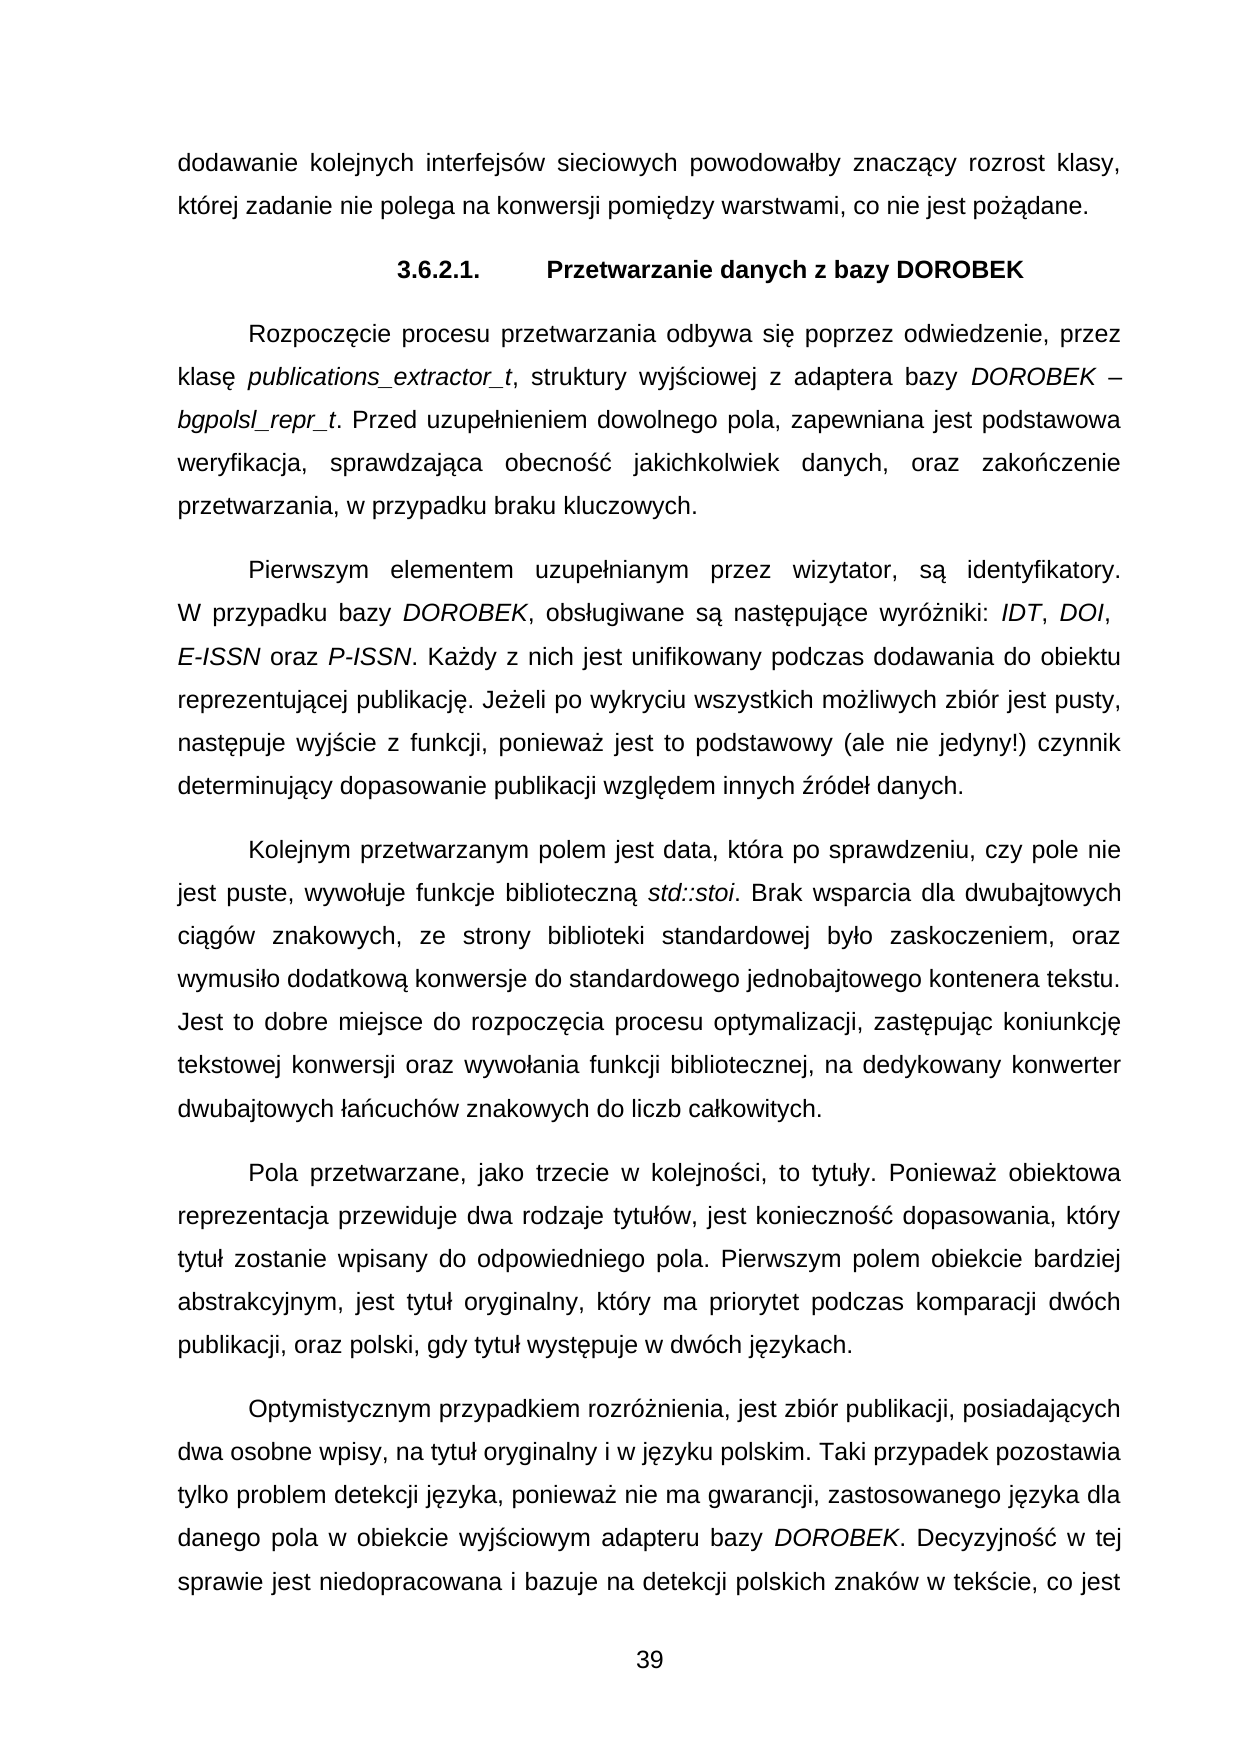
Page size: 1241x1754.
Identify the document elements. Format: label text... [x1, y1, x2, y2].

text Pierwszym elementem uzupełnianym przez wizytator, są identyfikatory. W przypadku bazy DOROBEK, obsługiwane są następujące wyróżniki: IDT, DOI, E-ISSN oraz P-ISSN. Każdy z nich jest unifikowany podczas dodawania do obiektu reprezentującej publikację. Jeżeli po wykryciu wszystkich możliwych zbiór jest pusty, następuje wyjście z funkcji, ponieważ jest to podstawowy (ale nie jedyny!) czynnik determinujący dopasowanie publikacji względem innych źródeł danych. [177, 555, 1122, 799]
text Pola przetwarzane, jako trzecie w kolejności, to tytuły. Ponieważ obiektowa reprezentacja przewiduje dwa rodzaje tytułów, jest konieczność dopasowania, który tytuł zostanie wpisany do odpowiedniego pola. Pierwszym polem obiekcie bardziej abstrakcyjnym, jest tytuł oryginalny, który ma priorytet podczas komparacji dwóch publikacji, oraz polski, gdy tytuł występuje w dwóch językach. [177, 1157, 1122, 1359]
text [177, 148, 1122, 219]
text Rozpoczęcie procesu przetwarzania odbywa się poprzez odwiedzenie, przez klasę publications_extractor_t, struktury wyjściowej z adaptera bazy DOROBEK – bgpolsl_repr_t. Przed uzupełnieniem dowolnego pola, zapewniana jest podstawowa weryfikacja, sprawdzająca obecność jakichkolwiek danych, oraz zakończenie przetwarzania, w przypadku braku kluczowych. [177, 319, 1122, 520]
text Kolejnym przetwarzanym polem jest data, która po sprawdzeniu, czy pole nie jest puste, wywołuje funkcje biblioteczną std::stoi. Brak wsparcia dla dwubajtowych ciągów znakowych, ze strony biblioteki standardowej było zaskoczeniem, oraz wymusiło dodatkową konwersje do standardowego jednobajtowego kontenera tekstu. Jest to dobre miejsce do rozpoczęcia procesu optymalizacji, zastępując koniunkcję tekstowej konwersji oraz wywołania funkcji bibliotecznej, na dedykowany konwerter dwubajtowych łańcuchów znakowych do liczb całkowitych. [177, 835, 1122, 1122]
subtitle Przetwarzanie danych z bazy DOROBEK [326, 255, 1122, 283]
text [177, 1394, 1122, 1595]
